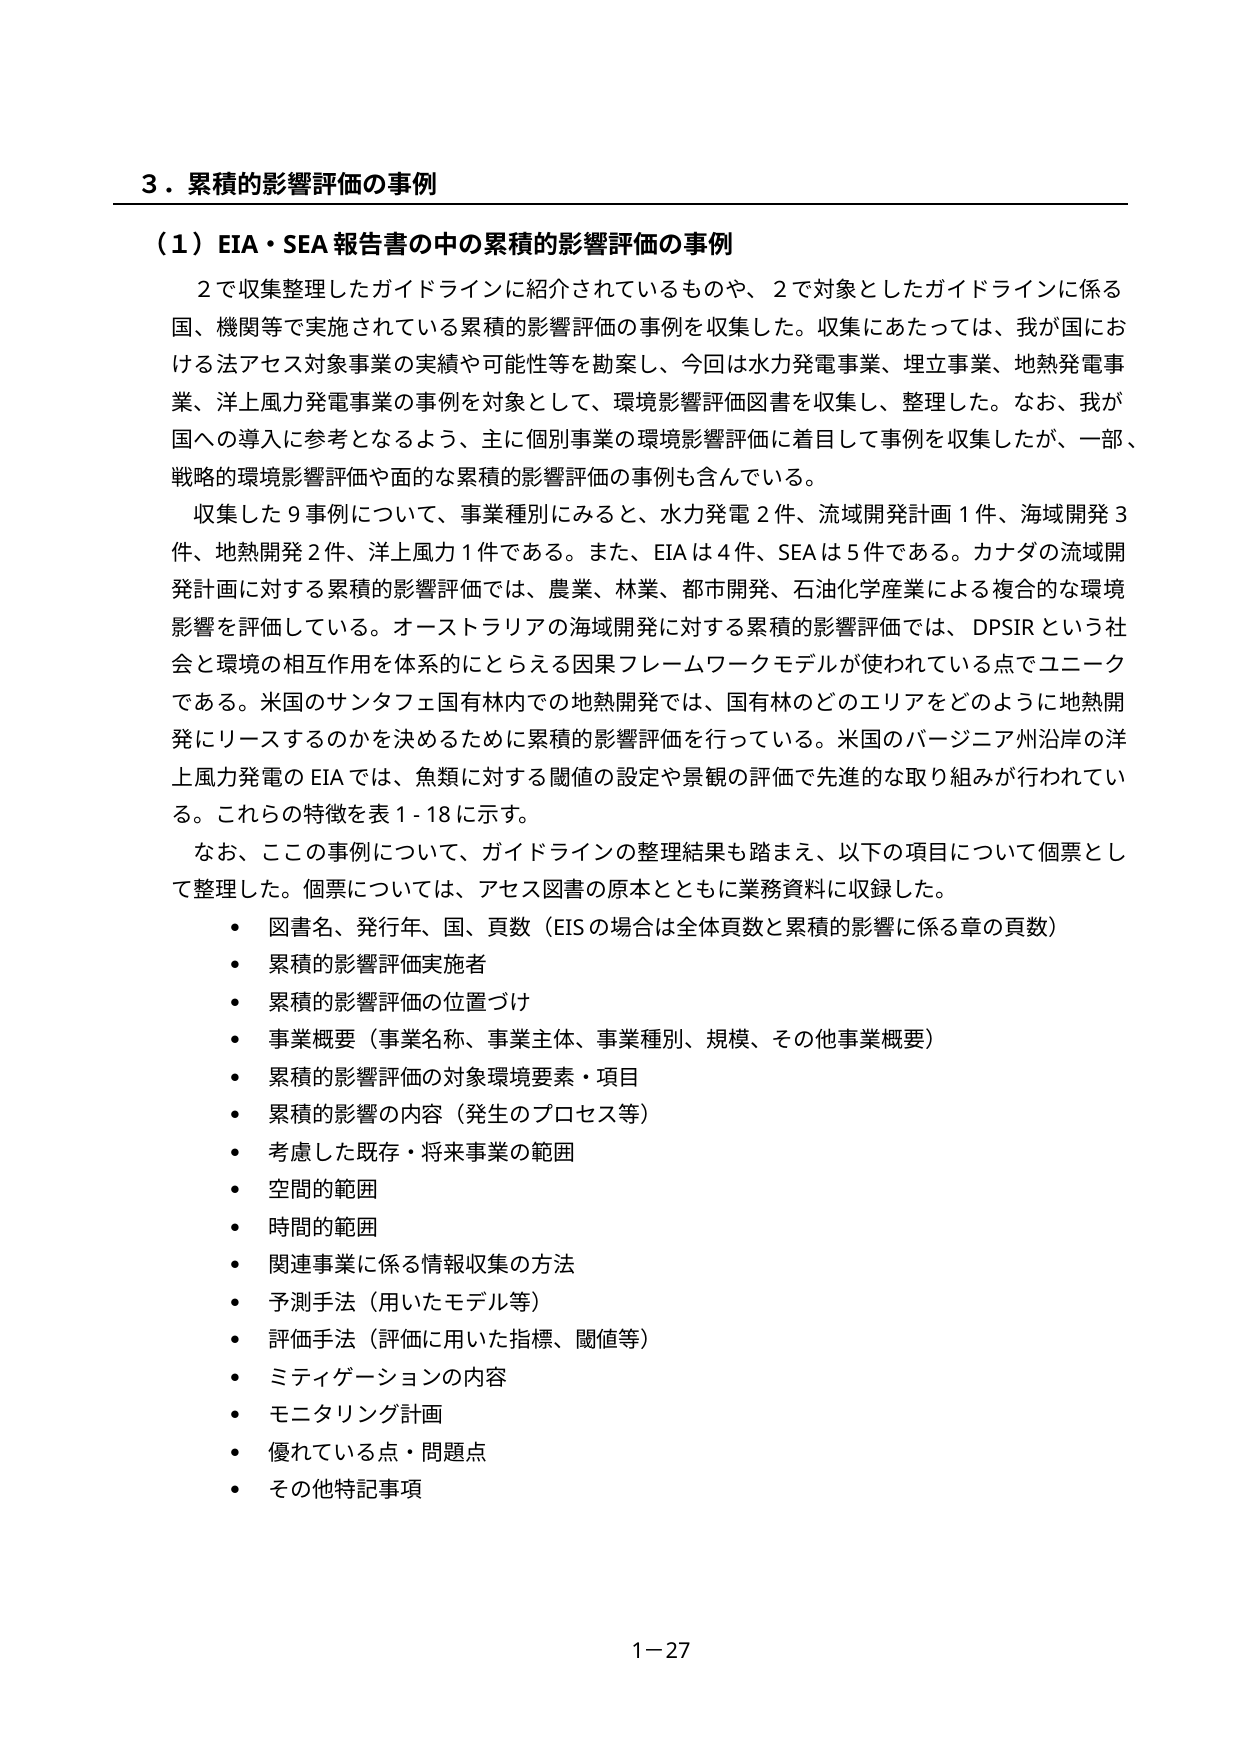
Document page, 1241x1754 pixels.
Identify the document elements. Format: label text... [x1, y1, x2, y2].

list 累積的影響の内容（発生のプロセス等） [231, 1094, 1128, 1132]
list モニタリング計画 [231, 1394, 1128, 1432]
list その他特記事項 [231, 1469, 1128, 1507]
list 累積的影響評価の対象環境要素・項目 [231, 1057, 1128, 1094]
text 収集した9事例について、事業種別にみると、水力発電2件、流域開発計画1件、海域開発3件、地熱開発2件、洋上風力1件である。また、EIAは4件、SEAは5件である。カナダの流域開発計画に対する累積的影響評価では、農業、林業、都市開発、石油化学産業による複合的な環境影響を評価している。オーストラリアの海域開発に対する累積的影響評価では、DPSIRという社会と環境の相互作用を体系的にとらえる因果フレームワークモデルが使われている点でユニークである。米国のサンタフェ国有林内での地熱開発では、国有林のどのエリアをどのように地熱開発にリースするのかを決めるために累積的影響評価を行っている。米国のバージニア州沿岸の洋上風力発電のEIAでは、魚類に対する閾値の設定や景観の評価で先進的な取り組みが行われている。これらの特徴を表1 - 18に示す。 [172, 494, 1128, 832]
text ２で収集整理したガイドラインに紹介されているものや、２で対象としたガイドラインに係る国、機関等で実施されている累積的影響評価の事例を収集した。収集にあたっては、我が国における法アセス対象事業の実績や可能性等を勘案し、今回は水力発電事業、埋立事業、地熱発電事業、洋上風力発電事業の事例を対象として、環境影響評価図書を収集し、整理した。なお、我が国への導入に参考となるよう、主に個別事業の環境影響評価に着目して事例を収集したが、一部、戦略的環境影響評価や面的な累積的影響評価の事例も含んでいる。 [172, 269, 1128, 494]
list 図書名、発行年、国、頁数（EISの場合は全体頁数と累積的影響に係る章の頁数） [231, 907, 1128, 944]
list 考慮した既存・将来事業の範囲 [231, 1132, 1128, 1169]
list 優れている点・問題点 [231, 1432, 1128, 1469]
list 累積的影響評価の位置づけ [231, 982, 1128, 1019]
list 時間的範囲 [231, 1207, 1128, 1244]
list 予測手法（用いたモデル等） [231, 1282, 1128, 1319]
list 空間的範囲 [231, 1169, 1128, 1207]
list 評価手法（評価に用いた指標、閾値等） [231, 1319, 1128, 1357]
subtitle （１）EIA・SEA報告書の中の累積的影響評価の事例 [142, 224, 1128, 261]
list ミティゲーションの内容 [231, 1357, 1128, 1394]
list 累積的影響評価実施者 [231, 944, 1128, 982]
list 事業概要（事業名称、事業主体、事業種別、規模、その他事業概要） [231, 1019, 1128, 1057]
text なお、ここの事例について、ガイドラインの整理結果も踏まえ、以下の項目について個票として整理した。個票については、アセス図書の原本とともに業務資料に収録した。 [172, 832, 1128, 907]
list 関連事業に係る情報収集の方法 [231, 1244, 1128, 1282]
subtitle ３．累積的影響評価の事例 [112, 164, 1128, 205]
